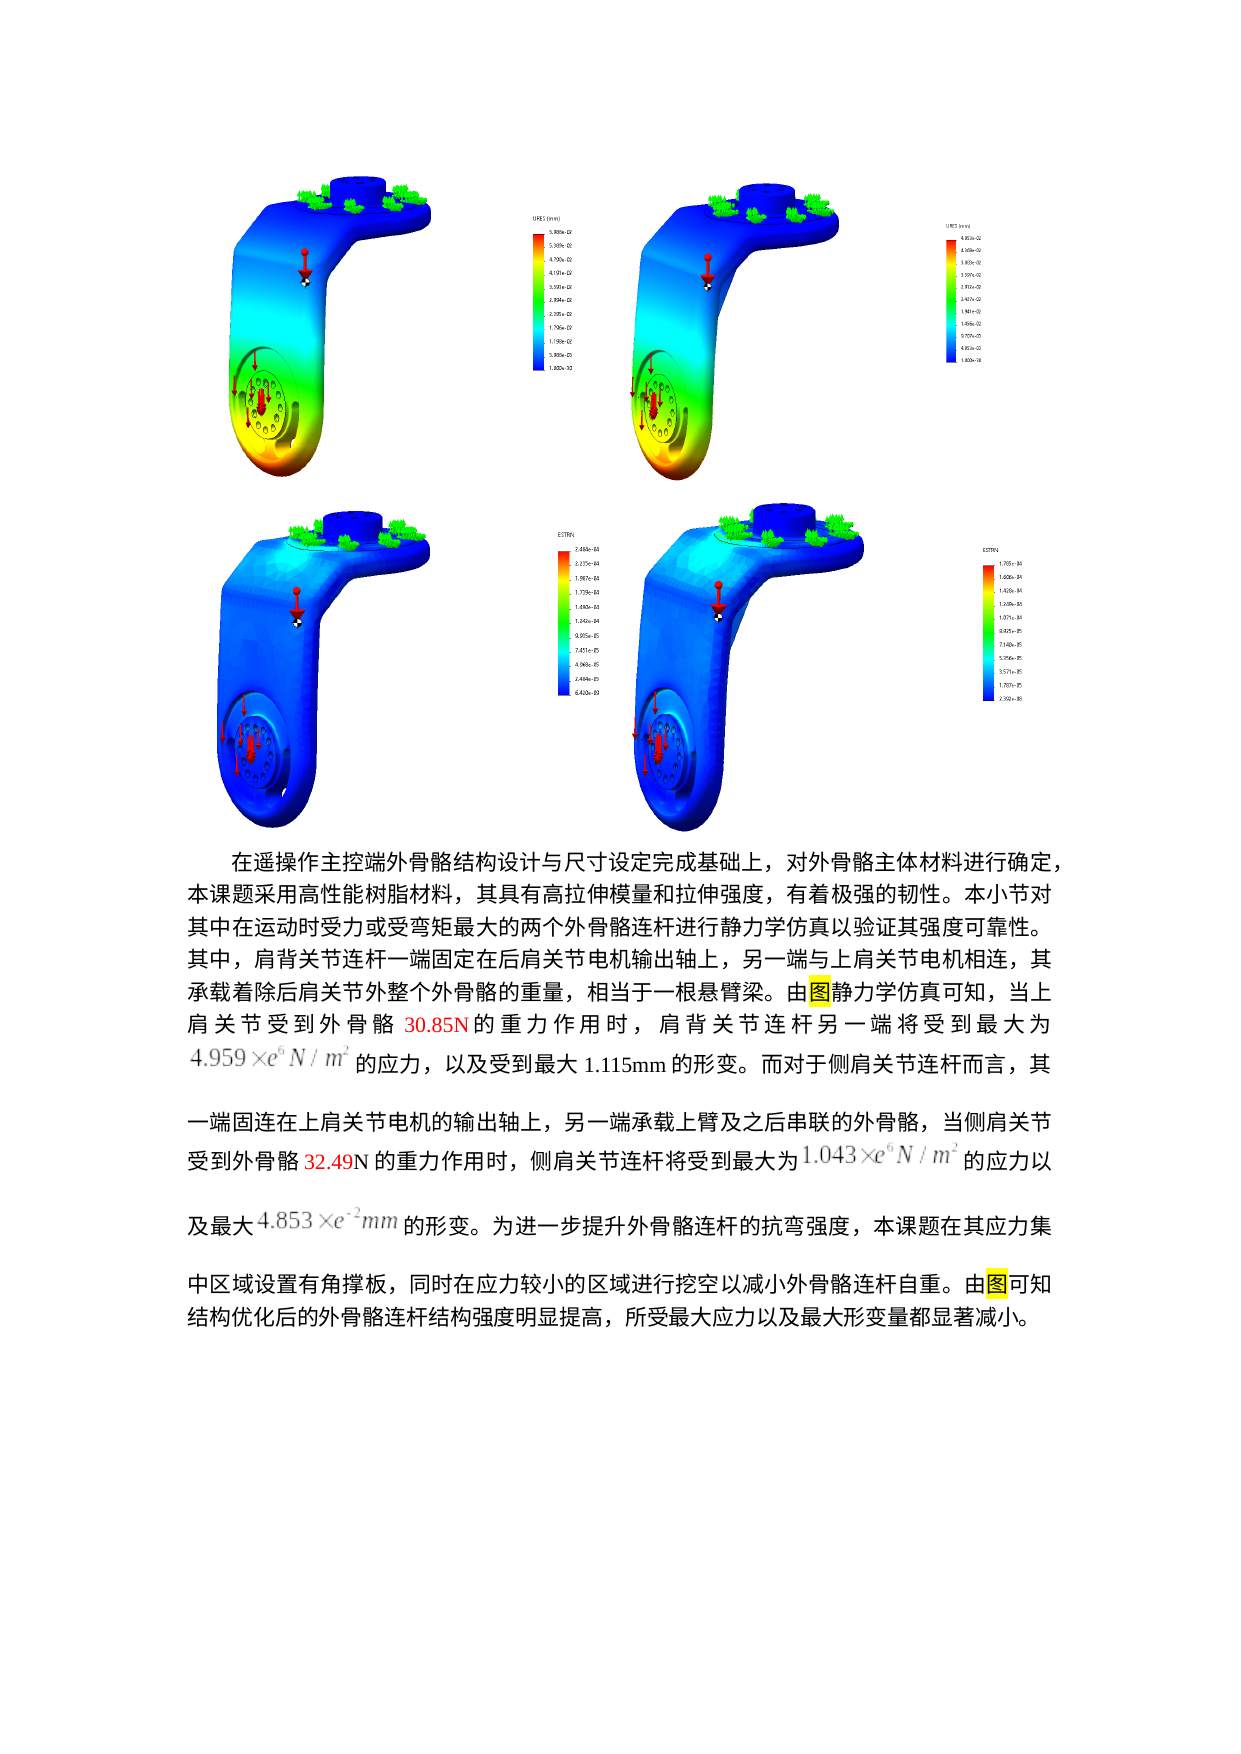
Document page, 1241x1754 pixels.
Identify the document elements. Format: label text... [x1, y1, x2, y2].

picture [187, 494, 1040, 838]
picture [187, 162, 599, 487]
picture [609, 182, 998, 487]
text 在遥操作主控端外骨骼结构设计与尺寸设定完成基础上，对外骨骼主体材料进行确定，本课题采用高性能树脂材料，其具有高拉伸模量和拉伸强度，有着极强的韧性。本小节对其中在运动时受力或受弯矩最大的两个外骨骼连杆进行静力学仿真以验证其强度可靠性。其中，肩背关节连杆一端固定在后肩关节电机输出轴上，另一端与上肩关节电机相连，其承载着除后肩关节外整个外骨骼的重量，相当于一根悬臂梁。由图静力学仿真可知，当上肩关节受到外骨骼30.85N的重力作用时，肩背关节连杆另一端将受到最大为的应力，以及受到最大1.115mm的形变。而对于侧肩关节连杆而言，其一端固连在上肩关节电机的输出轴上，另一端承载上臂及之后串联的外骨骼，当侧肩关节受到外骨骼32.49N的重力作用时，侧肩关节连杆将受到最大为的应力以及最大的形变。为进一步提升外骨骼连杆的抗弯强度，本课题在其应力集中区域设置有角撑板，同时在应力较小的区域进行挖空以减小外骨骼连杆自重。由图可知，结构优化后的外骨骼连杆结构强度明显提高，所受最大应力以及最大形变量都显著减小。 [187, 844, 1053, 1332]
